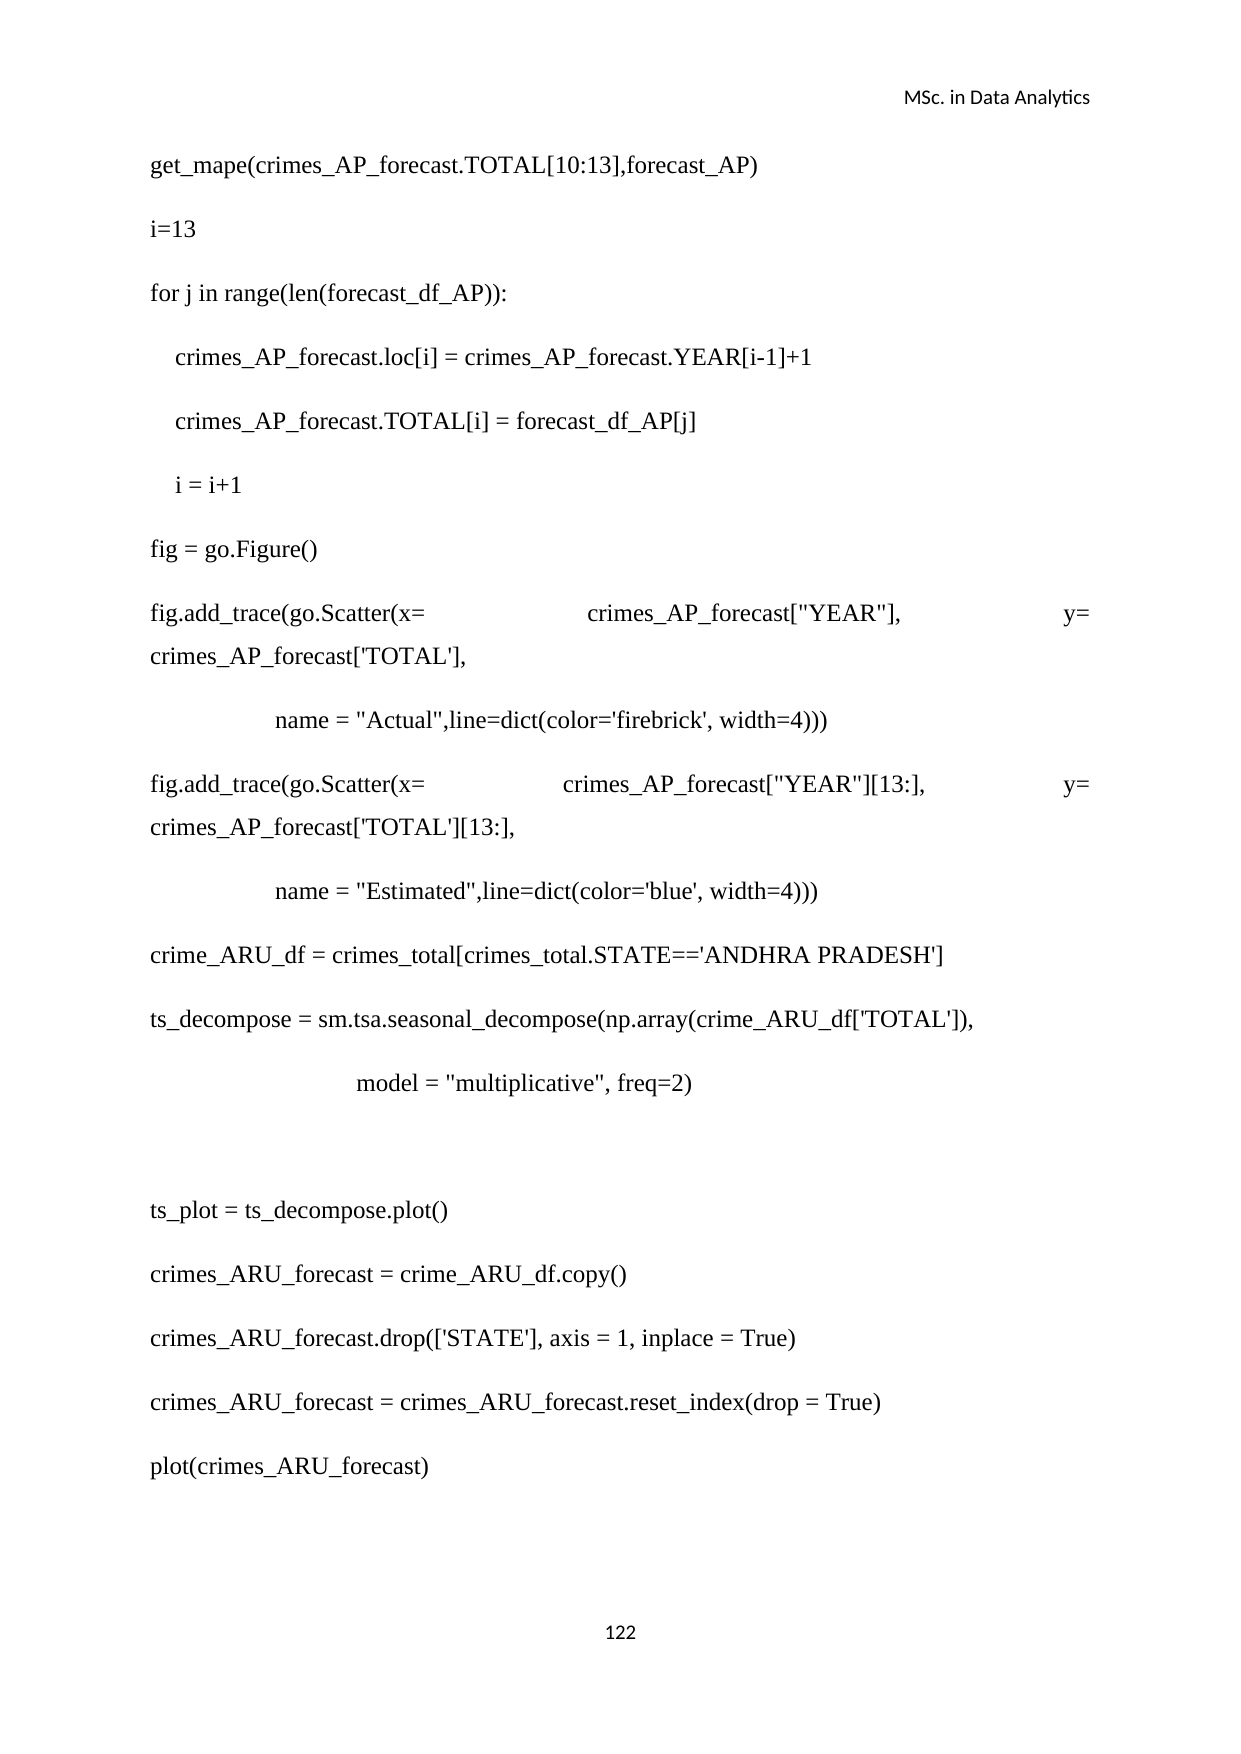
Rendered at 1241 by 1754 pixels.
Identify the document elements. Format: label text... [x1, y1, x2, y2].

text i=13 [150, 214, 1090, 243]
text crimes_AP_forecast.loc[i] = crimes_AP_forecast.YEAR[i-1]+1 [150, 342, 1090, 371]
text fig.add_trace(go.Scatter(x= crimes_AP_forecast["YEAR"][13:], y= crimes_AP_forecast['TOTAL'][13:], [150, 769, 1090, 841]
text crime_ARU_df = crimes_total[crimes_total.STATE=='ANDHRA PRADESH'] [150, 940, 1090, 968]
text plot(crimes_ARU_forecast) [150, 1451, 1090, 1480]
text ts_decompose = sm.tsa.seasonal_decompose(np.array(crime_ARU_df['TOTAL']), [150, 1004, 1090, 1032]
text crimes_ARU_forecast.drop(['STATE'], axis = 1, inplace = True) [150, 1323, 1090, 1352]
text ts_plot = ts_decompose.plot() [150, 1196, 1090, 1224]
text fig = go.Figure() [150, 534, 1090, 562]
text name = "Estimated",line=dict(color='blue', width=4))) [150, 876, 1090, 904]
text crimes_AP_forecast.TOTAL[i] = forecast_df_AP[j] [150, 406, 1090, 434]
text name = "Actual",line=dict(color='firebrick', width=4))) [150, 705, 1090, 733]
text model = "multiplicative", freq=2) [150, 1068, 1090, 1096]
text crimes_ARU_forecast = crimes_ARU_forecast.reset_index(drop = True) [150, 1387, 1090, 1416]
text get_mape(crimes_AP_forecast.TOTAL[10:13],forecast_AP) [150, 150, 1090, 179]
text fig.add_trace(go.Scatter(x= crimes_AP_forecast["YEAR"], y= crimes_AP_forecast['TOTAL'], [150, 598, 1090, 669]
text i = i+1 [150, 470, 1090, 498]
text crimes_ARU_forecast = crime_ARU_df.copy() [150, 1259, 1090, 1288]
text for j in range(len(forecast_df_AP)): [150, 278, 1090, 307]
